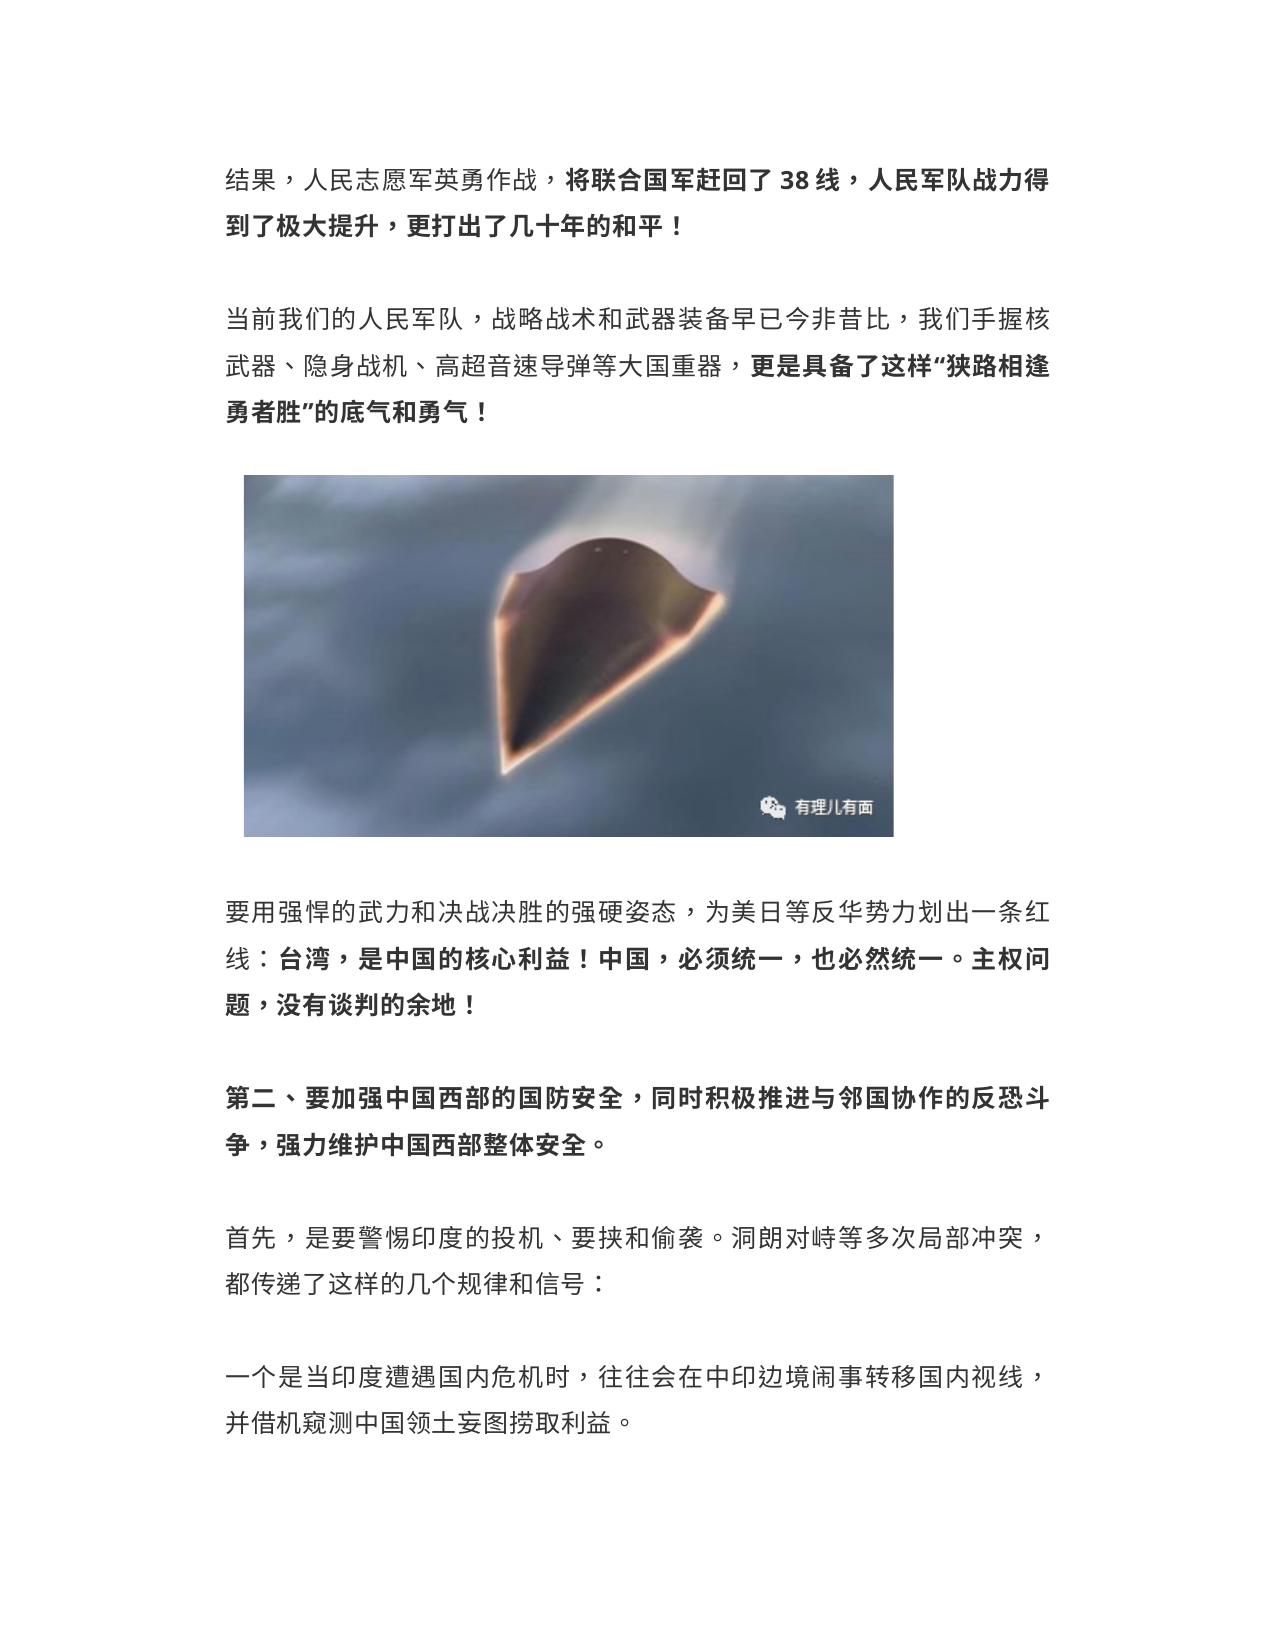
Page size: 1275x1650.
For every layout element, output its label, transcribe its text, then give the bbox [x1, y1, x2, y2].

text 当前我们的人民军队，战略战术和武器装备早已今非昔比，我们手握核武器、隐身战机、高超音速导弹等大国重器，更是具备了这样“狭路相逢勇者胜”的底气和勇气！ [225, 289, 1050, 429]
text 结果，人民志愿军英勇作战，将联合国军赶回了38线，人民军队战力得到了极大提升，更打出了几十年的和平！ [225, 150, 1050, 243]
picture [243, 475, 894, 837]
text 一个是当印度遭遇国内危机时，往往会在中印边境闹事转移国内视线，并借机窥测中国领土妄图捞取利益。 [225, 1347, 1050, 1440]
text 第二、要加强中国西部的国防安全，同时积极推进与邻国协作的反恐斗争，强力维护中国西部整体安全。 [225, 1068, 1050, 1161]
text 要用强悍的武力和决战决胜的强硬姿态，为美日等反华势力划出一条红线：台湾，是中国的核心利益！中国，必须统一，也必然统一。主权问题，没有谈判的余地！ [225, 883, 1050, 1022]
text 首先，是要警惕印度的投机、要挟和偷袭。洞朗对峙等多次局部冲突，都传递了这样的几个规律和信号： [225, 1208, 1050, 1301]
